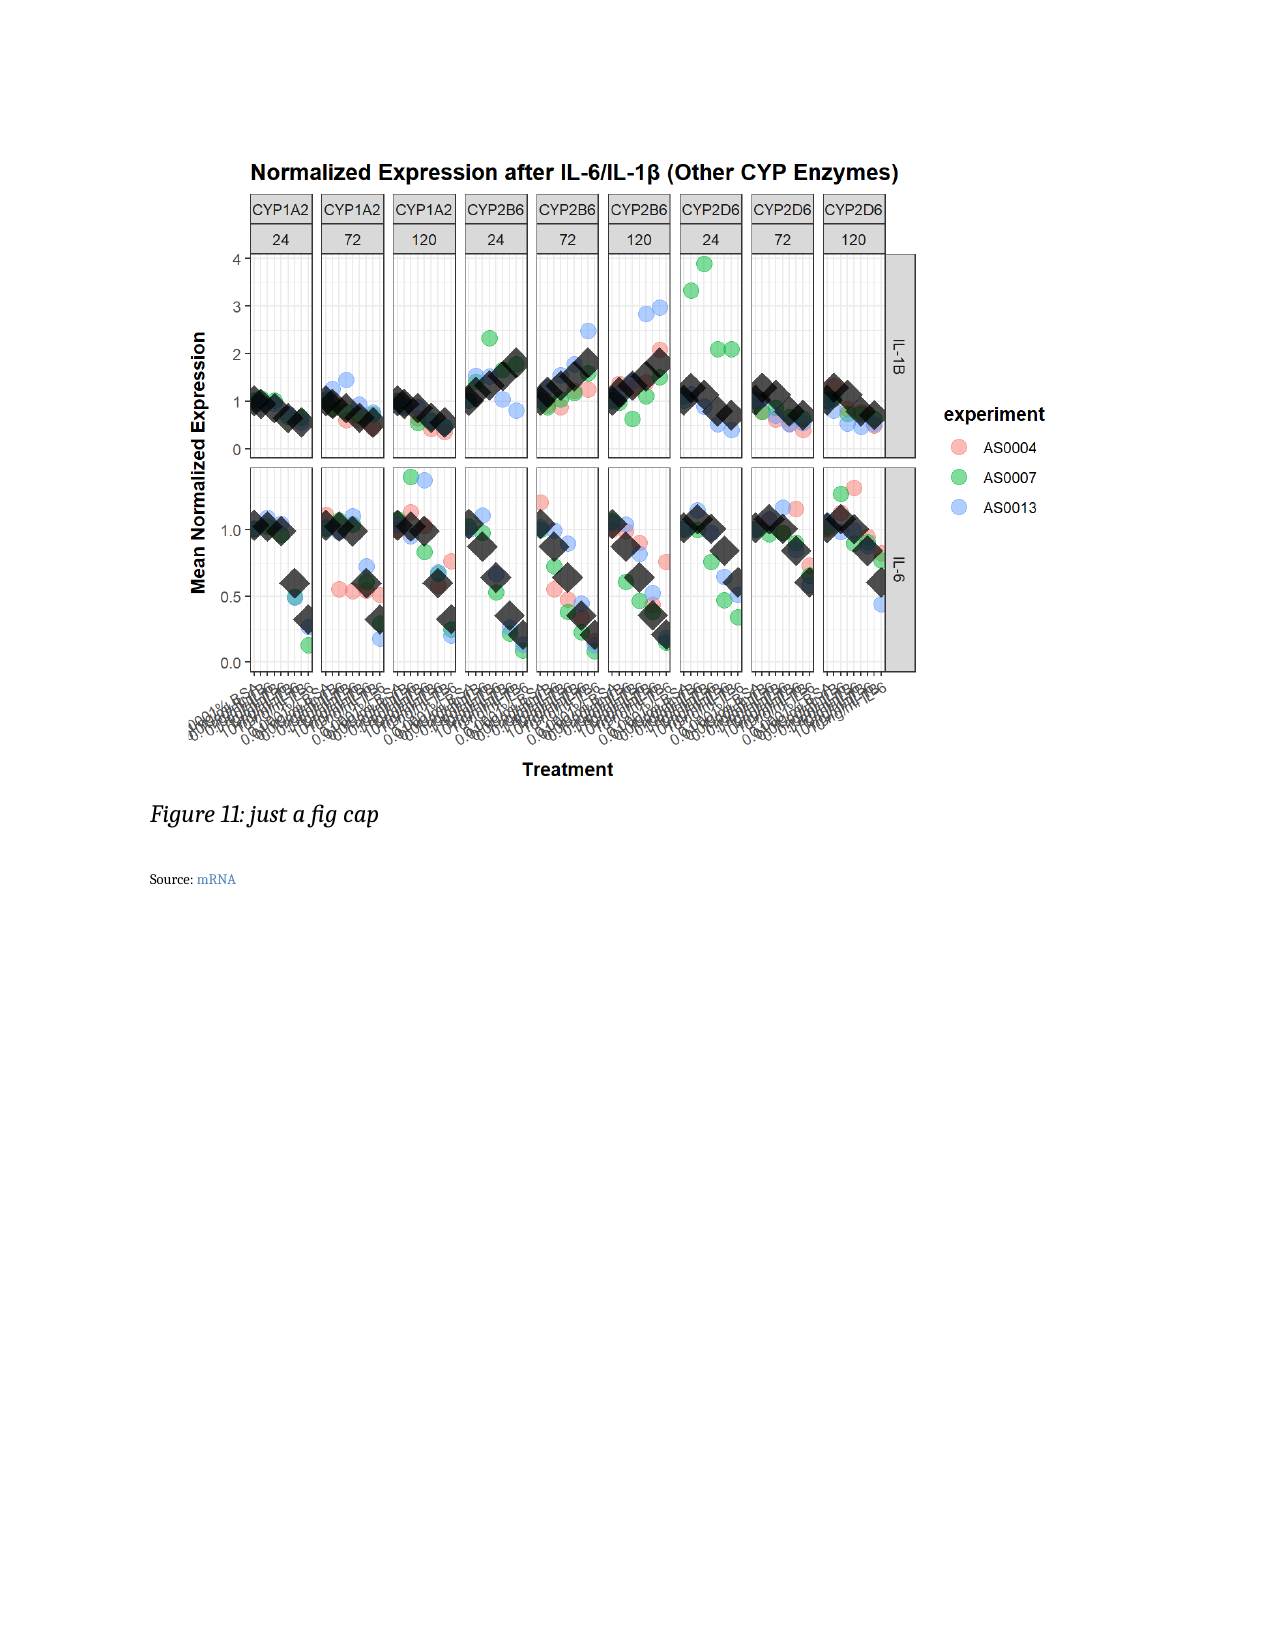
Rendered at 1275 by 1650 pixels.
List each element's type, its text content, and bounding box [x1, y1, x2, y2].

picture [188, 153, 1064, 779]
table_header Figure 11: just a fig cap [139, 150, 1114, 841]
text Source: mRNA [150, 859, 1125, 888]
